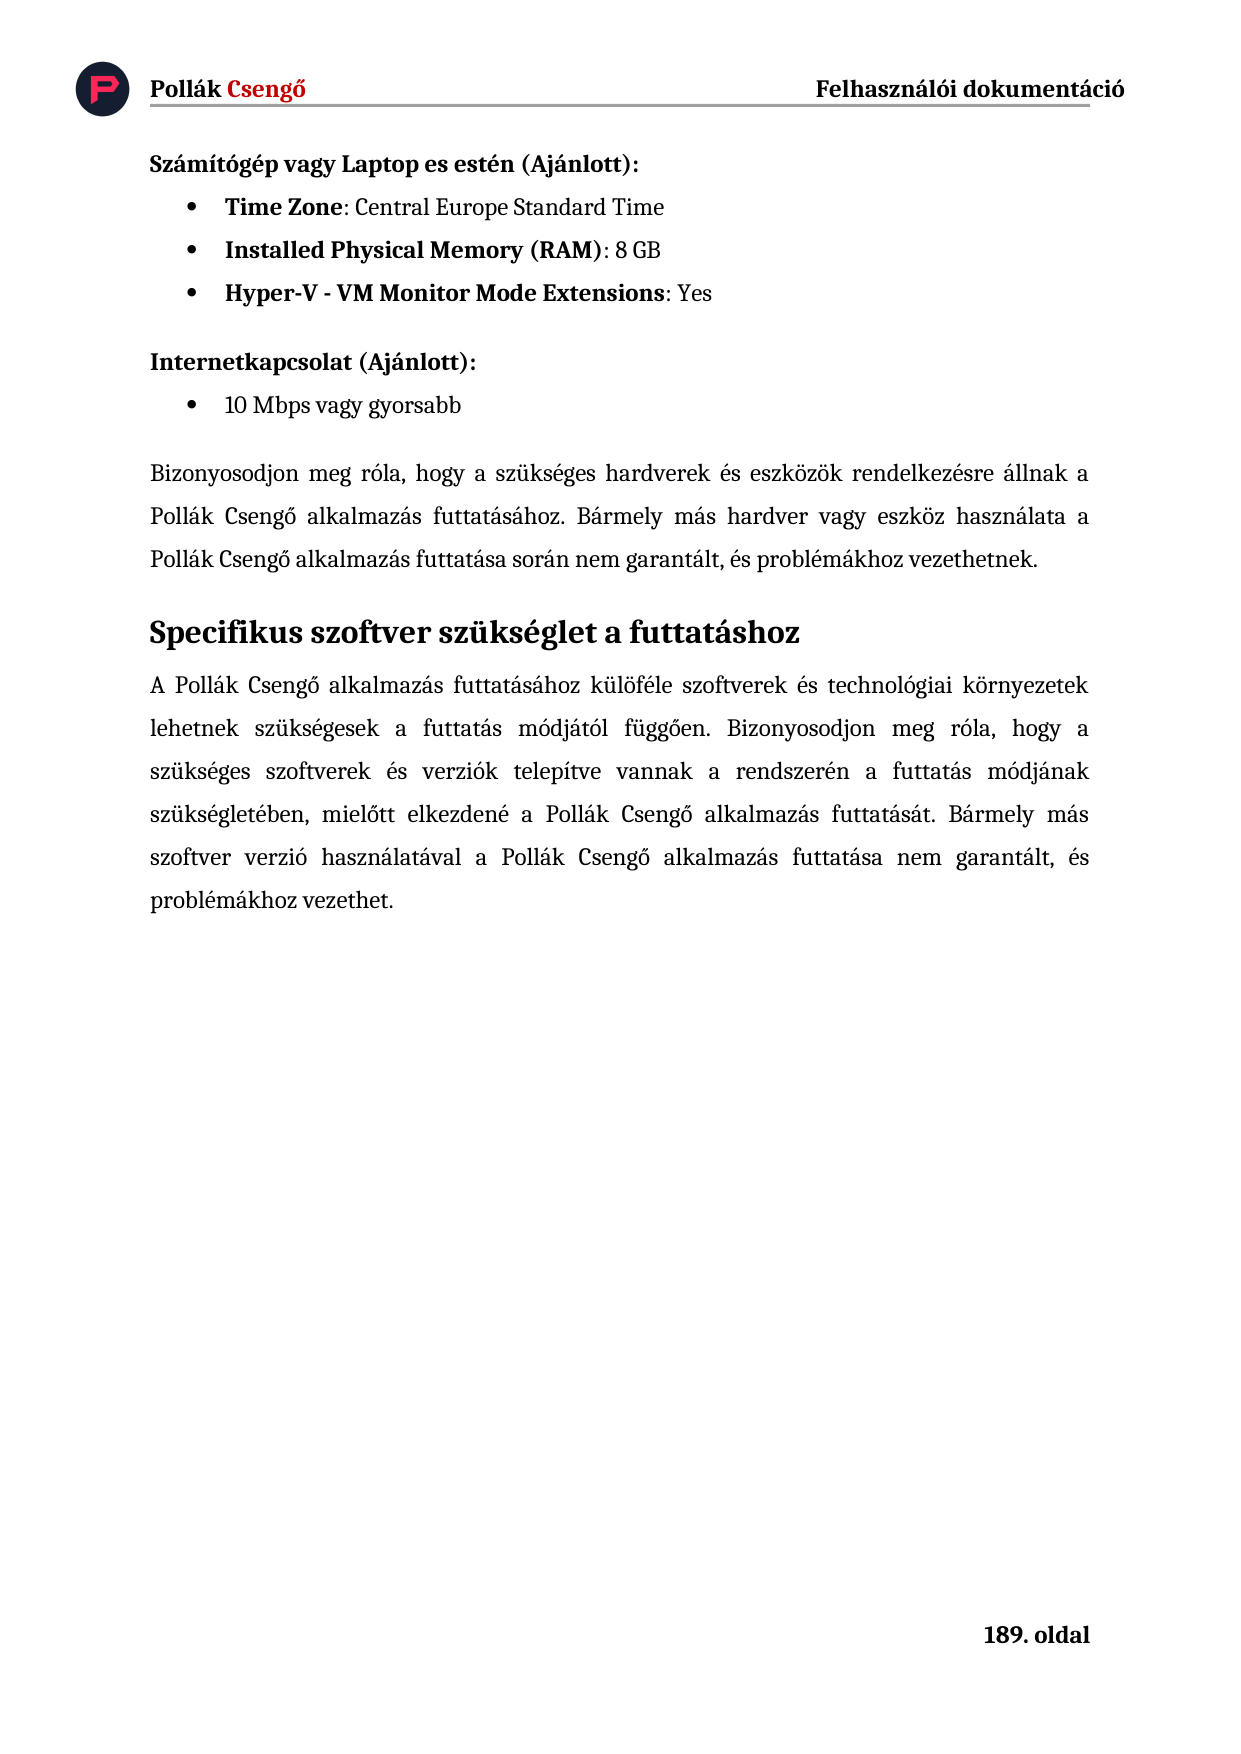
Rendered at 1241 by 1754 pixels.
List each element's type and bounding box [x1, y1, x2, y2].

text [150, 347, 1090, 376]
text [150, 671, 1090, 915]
picture [71, 57, 132, 118]
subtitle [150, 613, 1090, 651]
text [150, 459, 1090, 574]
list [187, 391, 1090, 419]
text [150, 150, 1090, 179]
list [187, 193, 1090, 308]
